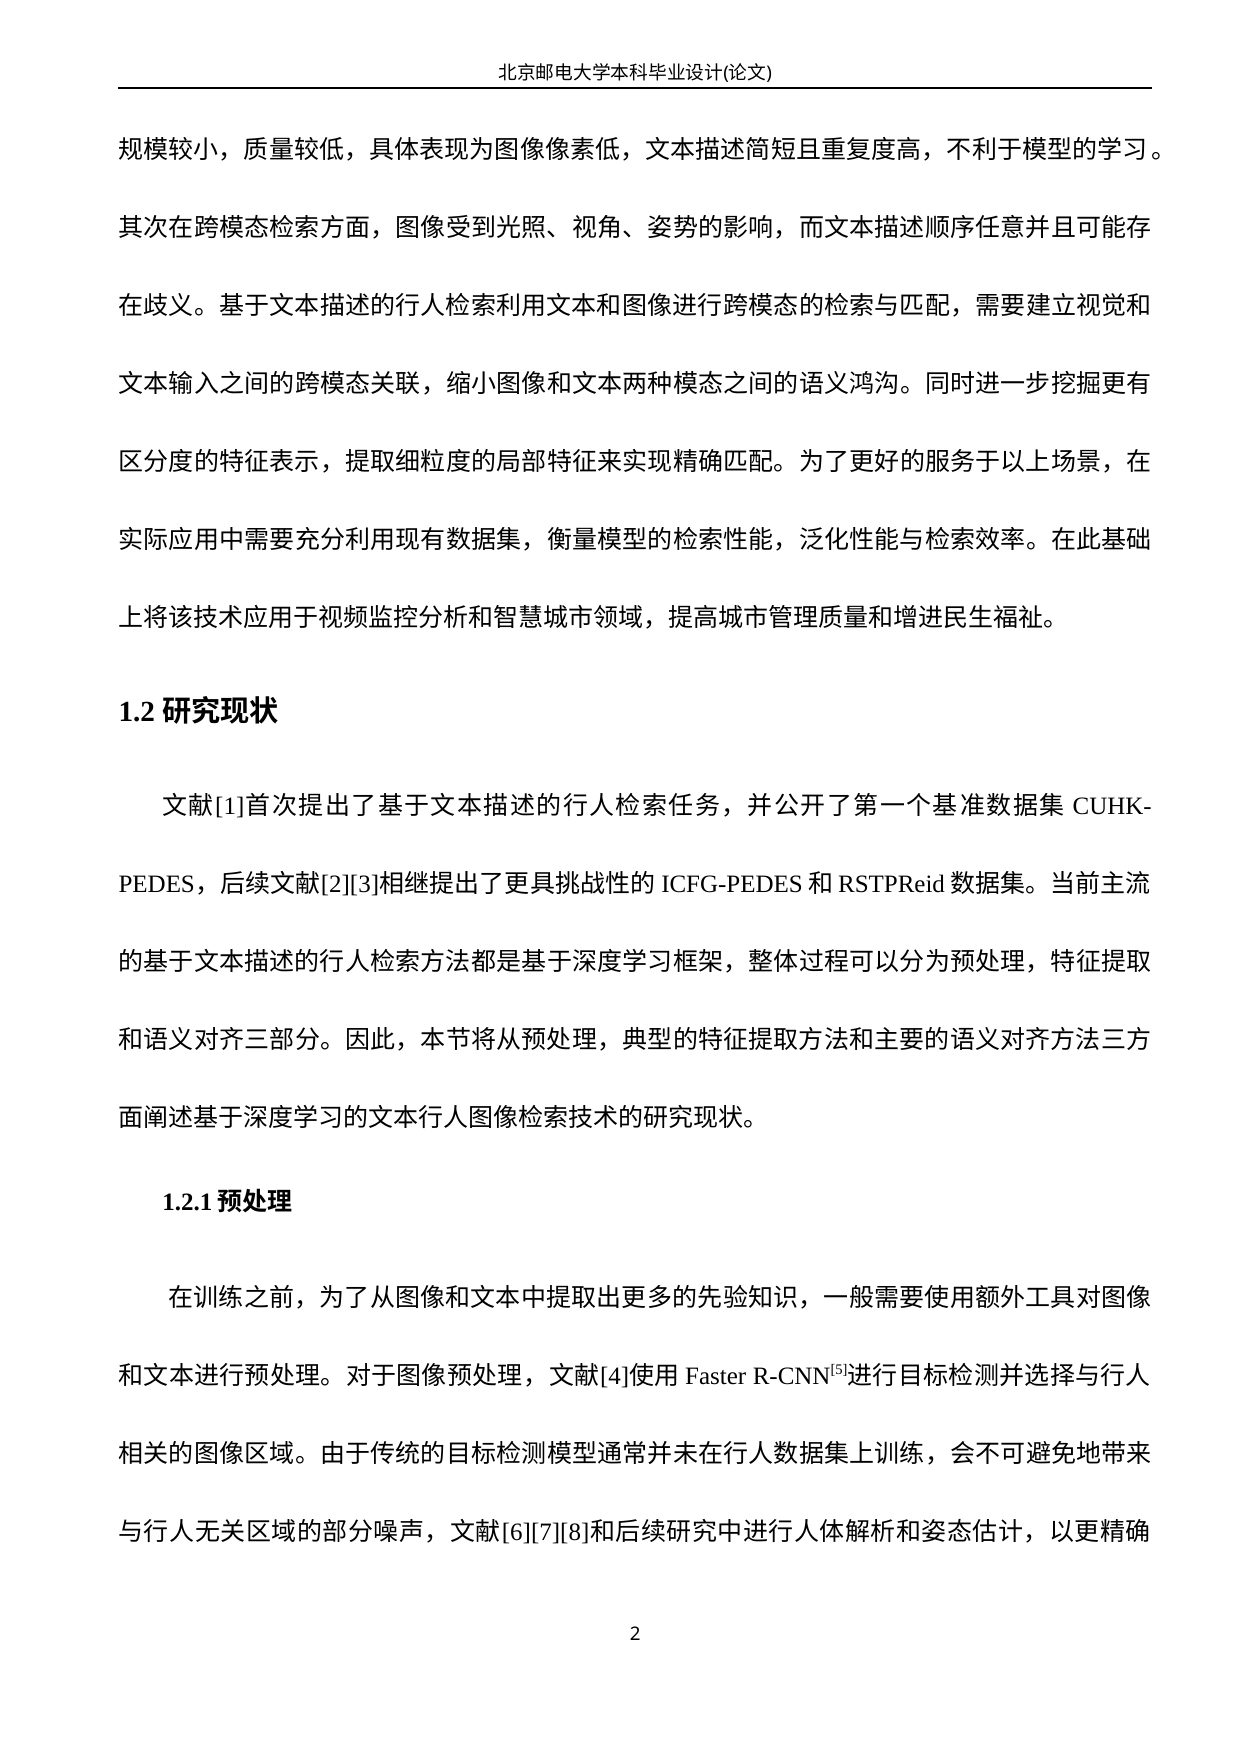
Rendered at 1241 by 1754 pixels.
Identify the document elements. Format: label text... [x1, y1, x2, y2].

subtitle 1.2 研究现状 [118, 688, 1152, 730]
subtitle 1.2.1预处理 [118, 1167, 1152, 1232]
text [118, 116, 1152, 648]
text 文献[1]首次提出了基于文本描述的行人检索任务，并公开了第一个基准数据集CUHK-PEDES，后续文献[2][3]相继提出了更具挑战性的ICFG-PEDES和RSTPReid数据集。当前主流的基于文本描述的行人检索方法都是基于深度学习框架，整体过程可以分为预处理，特征提取和语义对齐三部分。因此，本节将从预处理，典型的特征提取方法和主要的语义对齐方法三方面阐述基于深度学习的文本行人图像检索技术的研究现状。 [118, 771, 1152, 1148]
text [118, 1263, 1152, 1562]
